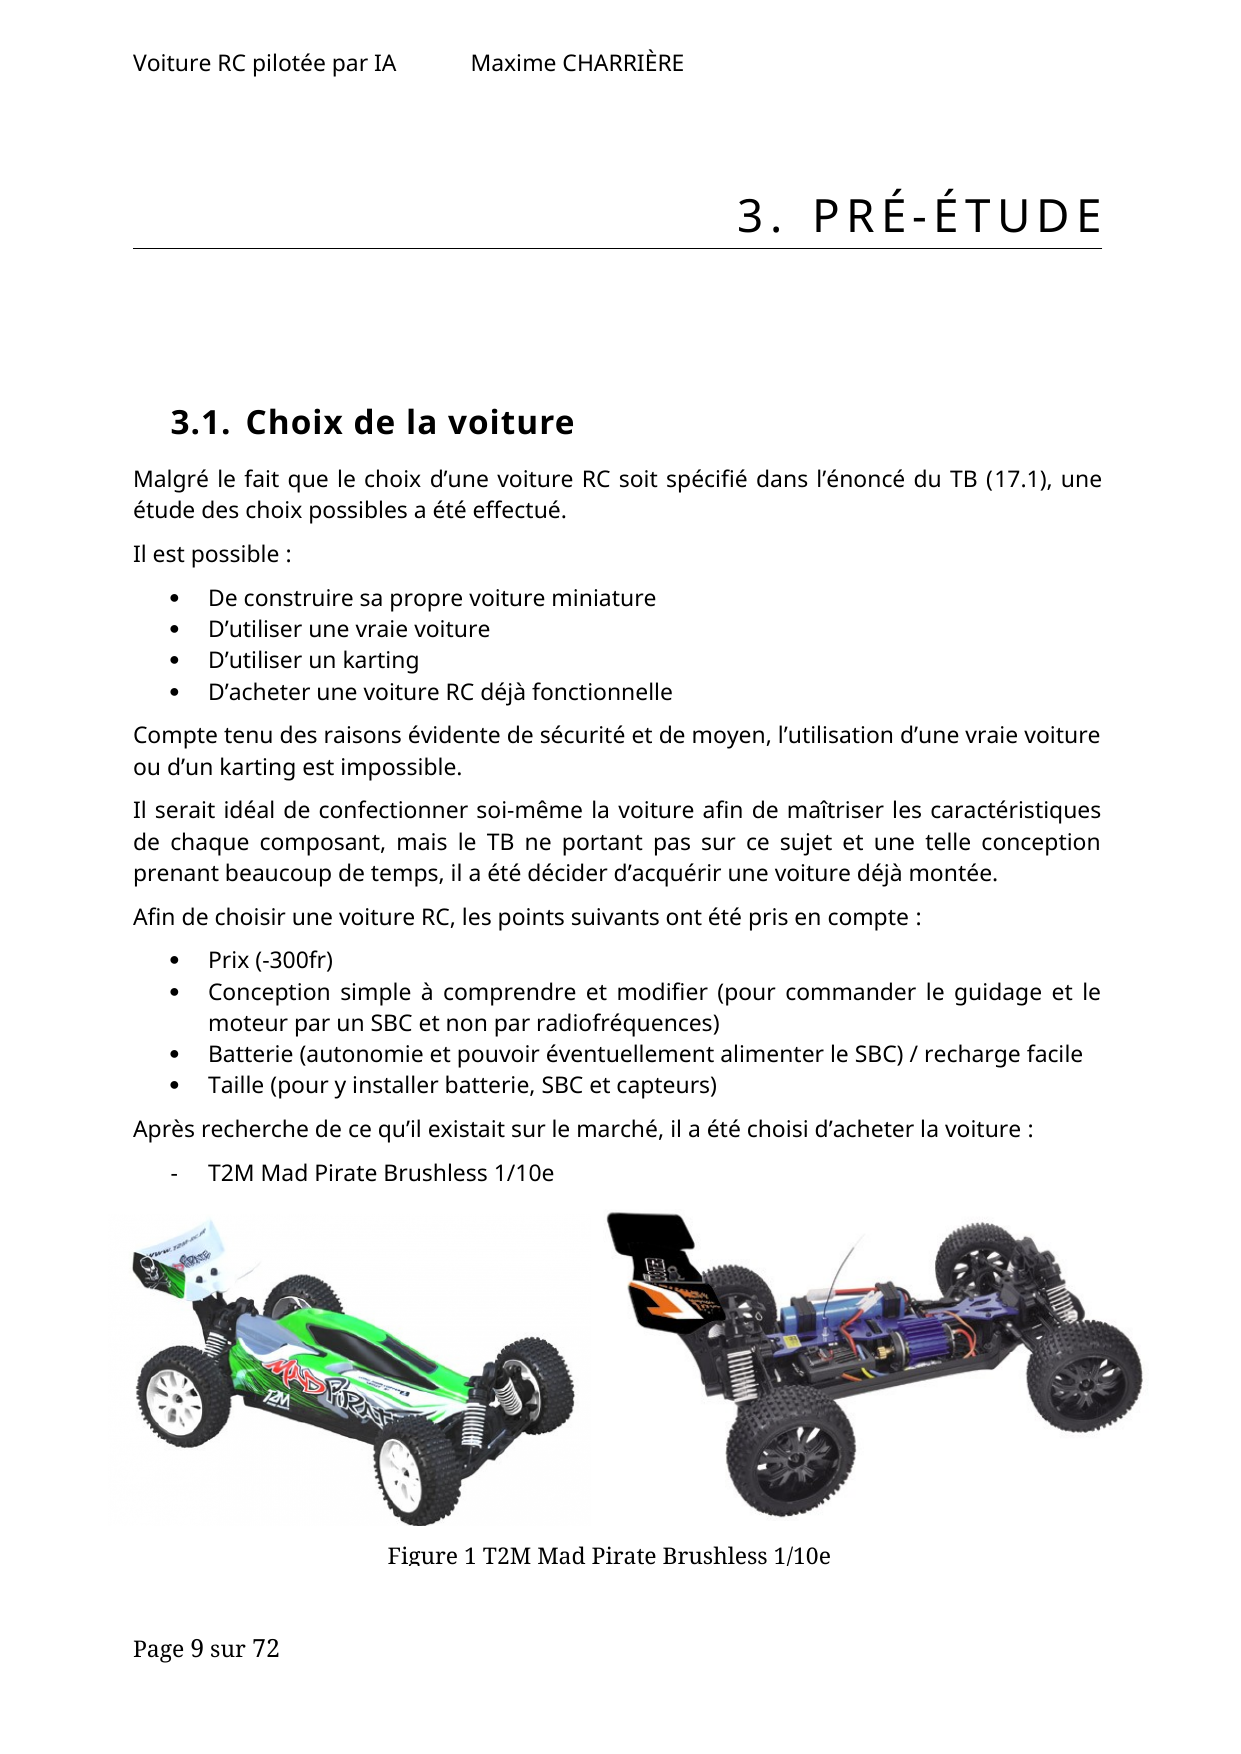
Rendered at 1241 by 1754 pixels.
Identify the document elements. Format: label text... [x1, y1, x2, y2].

text Compte tenu des raisons évidente de sécurité et de moyen, l’utilisation d’une vraie voiture ou d’un karting est impossible. [133, 719, 1102, 782]
text Malgré le fait que le choix d’une voiture RC soit spécifié dans l’énoncé du TB (17.1), une étude des choix possibles a été effectué. [133, 463, 1102, 526]
picture [107, 1214, 591, 1526]
picture [595, 1209, 1155, 1521]
text Afin de choisir une voiture RC, les points suivants ont été pris en compte : [133, 901, 1102, 932]
list Batterie (autonomie et pouvoir éventuellement alimenter le SBC) / recharge facile [170, 1038, 1102, 1069]
list D’utiliser un karting [170, 644, 1102, 676]
text Après recherche de ce qu’il existait sur le marché, il a été choisi d’acheter la voiture : [133, 1113, 1102, 1144]
text Il serait idéal de confectionner soi-même la voiture afin de maîtriser les caractéristiques de chaque composant, mais le TB ne portant pas sur ce sujet et une telle conception prenant beaucoup de temps, il a été décider d’acquérir une voiture déjà montée. [133, 794, 1102, 888]
text Il est possible : [133, 538, 1102, 569]
list Prix (-300fr) [170, 944, 1102, 976]
list Conception simple à comprendre et modifier (pour commander le guidage et le moteur par un SBC et non par radiofréquences) [170, 976, 1102, 1038]
list T2M Mad Pirate Brushless 1/10e [170, 1157, 1102, 1188]
list D’acheter une voiture RC déjà fonctionnelle [170, 676, 1102, 707]
subtitle Pré-étude [133, 183, 1102, 248]
subtitle Choix de la voiture [170, 399, 1102, 444]
list Taille (pour y installer batterie, SBC et capteurs) [170, 1069, 1102, 1101]
list D’utiliser une vraie voiture [170, 613, 1102, 644]
list De construire sa propre voiture miniature [170, 582, 1102, 613]
